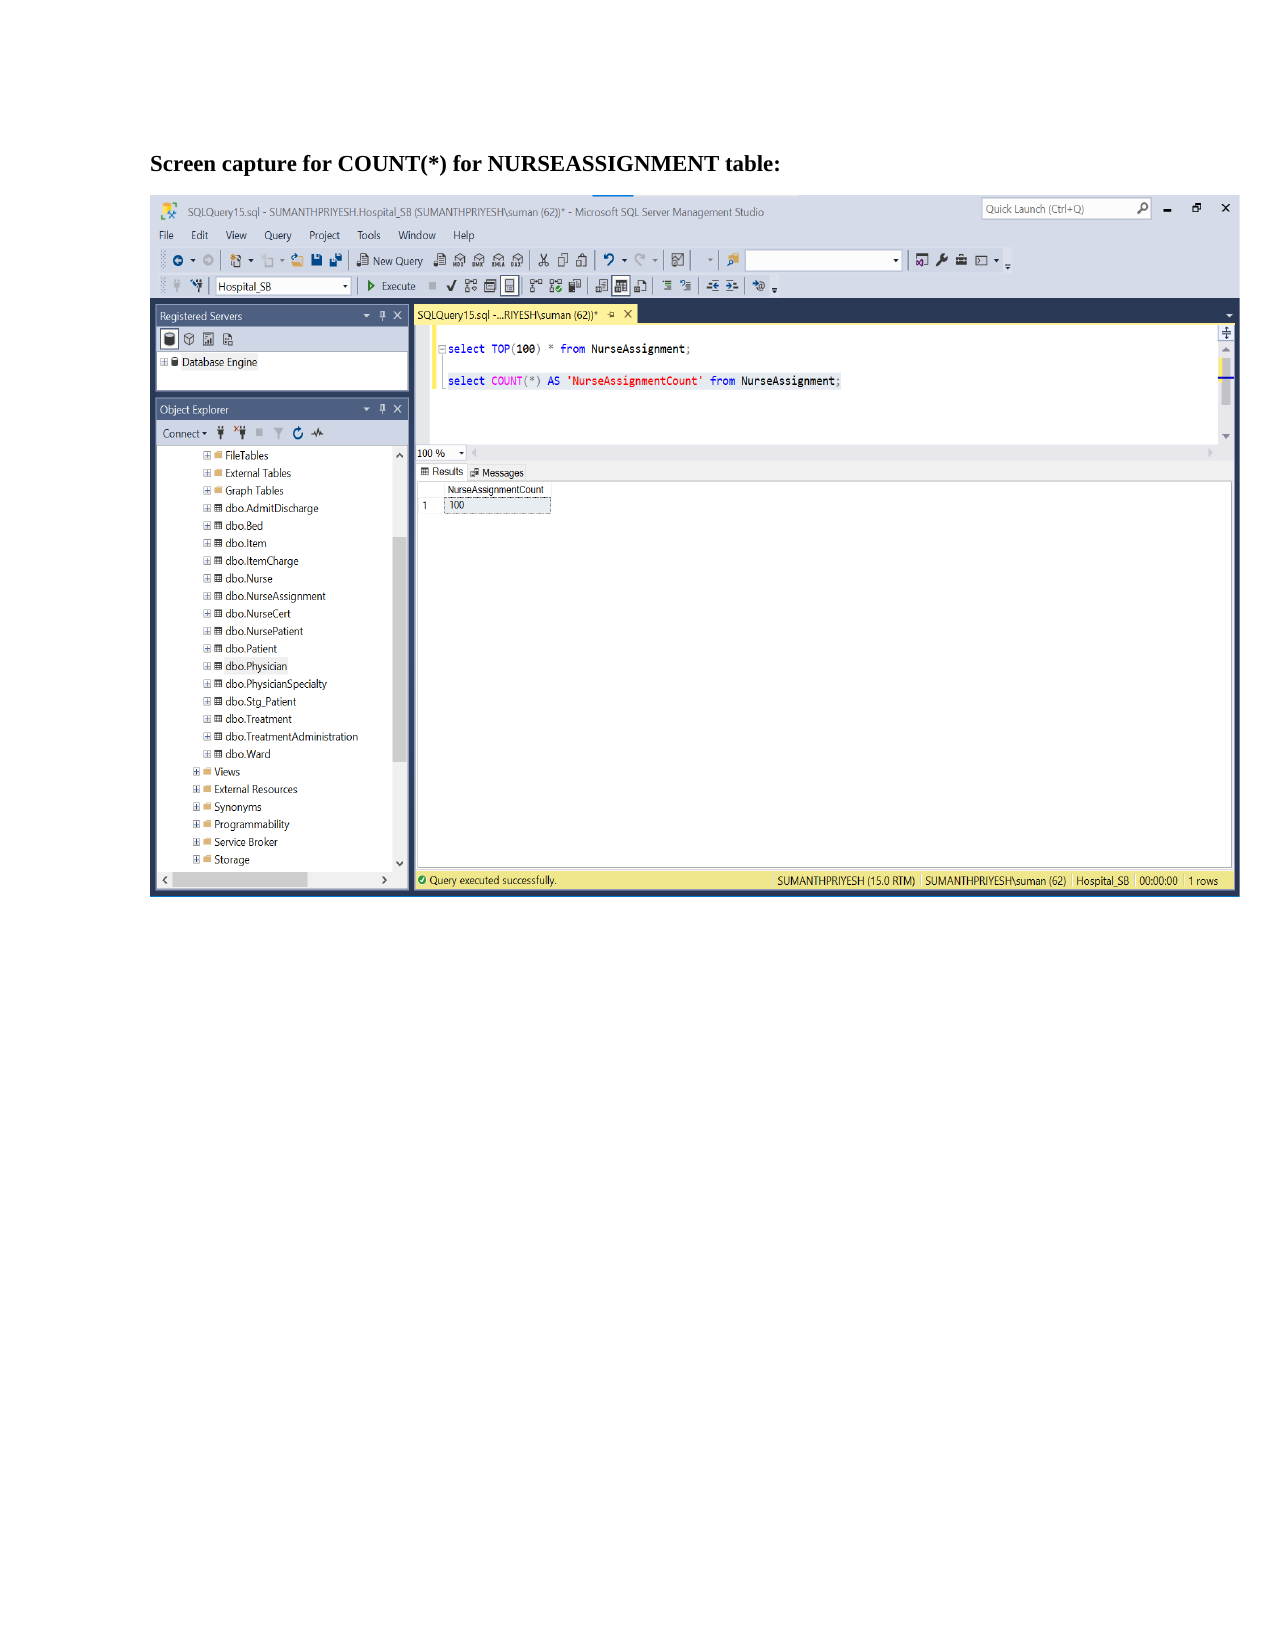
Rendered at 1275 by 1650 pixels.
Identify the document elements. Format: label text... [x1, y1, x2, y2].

text Screen capture for COUNT(*) for NURSEASSIGNMENT table: [150, 150, 1125, 176]
picture [150, 195, 1240, 897]
